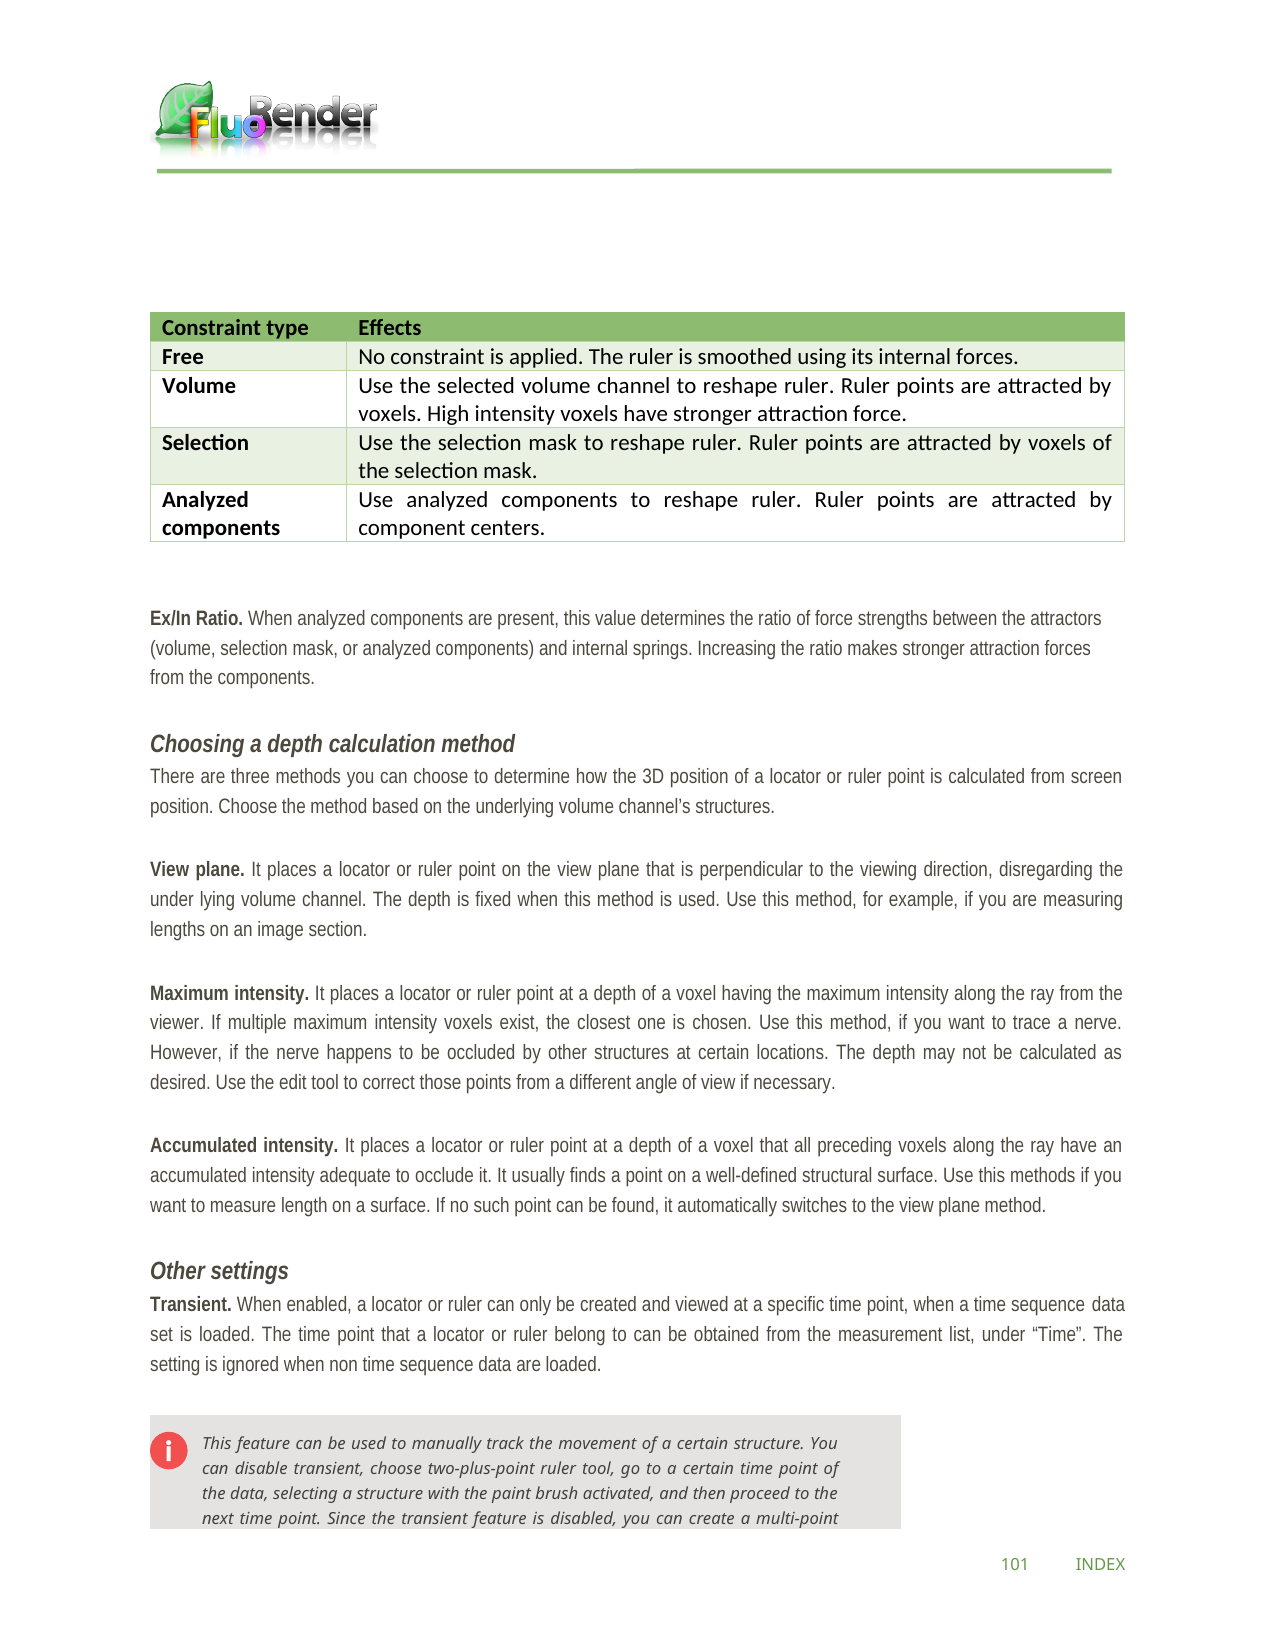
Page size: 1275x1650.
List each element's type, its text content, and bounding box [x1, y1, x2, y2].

text Transient. When enabled, a locator or ruler can only be created and viewed at a specific time point, when a time sequence data set is loaded. The time point that a locator or ruler belong to can be obtained from the measurement list, under “Time”. The setting is ignored when non time sequence data are loaded. [150, 1292, 1125, 1376]
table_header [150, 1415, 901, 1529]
subtitle Choosing a depth calculation method [150, 728, 1125, 757]
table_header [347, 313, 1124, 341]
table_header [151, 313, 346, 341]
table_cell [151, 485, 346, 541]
text Ex/In Ratio. When analyzed components are present, this value determines the ratio of force strengths between the attractors (volume, selection mask, or analyzed components) and internal springs. Increasing the ratio makes stronger attraction forces from the components. [150, 606, 1125, 689]
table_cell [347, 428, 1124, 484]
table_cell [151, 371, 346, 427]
text There are three methods you can choose to determine how the 3D position of a locator or ruler point is calculated from screen position. Choose the method based on the underlying volume channel’s structures. [150, 764, 1125, 818]
text Maximum intensity. It places a locator or ruler point at a depth of a voxel having the maximum intensity along the ray from the viewer. If multiple maximum intensity voxels exist, the closest one is chosen. Use this method, if you want to trace a nerve. However, if the nerve happens to be occluded by other structures at certain locations. The depth may not be calculated as desired. Use the edit tool to correct those points from a different angle of view if necessary. [150, 980, 1125, 1094]
subtitle Other settings [150, 1256, 1125, 1285]
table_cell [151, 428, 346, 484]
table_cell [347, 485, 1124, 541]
text View plane. It places a locator or ruler point on the view plane that is perpendicular to the viewing direction, disregarding the under lying volume channel. The depth is fixed when this method is used. Use this method, for example, if you are measuring lengths on an image section. [150, 857, 1125, 941]
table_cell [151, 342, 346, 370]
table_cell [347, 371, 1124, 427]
picture [150, 75, 379, 162]
text Accumulated intensity. It places a locator or ruler point at a depth of a voxel that all preceding voxels along the ray have an accumulated intensity adequate to occlude it. It usually finds a point on a well-defined structural surface. Use this methods if you want to measure length on a surface. If no such point can be found, it automatically switches to the view plane method. [150, 1133, 1125, 1217]
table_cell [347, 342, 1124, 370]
